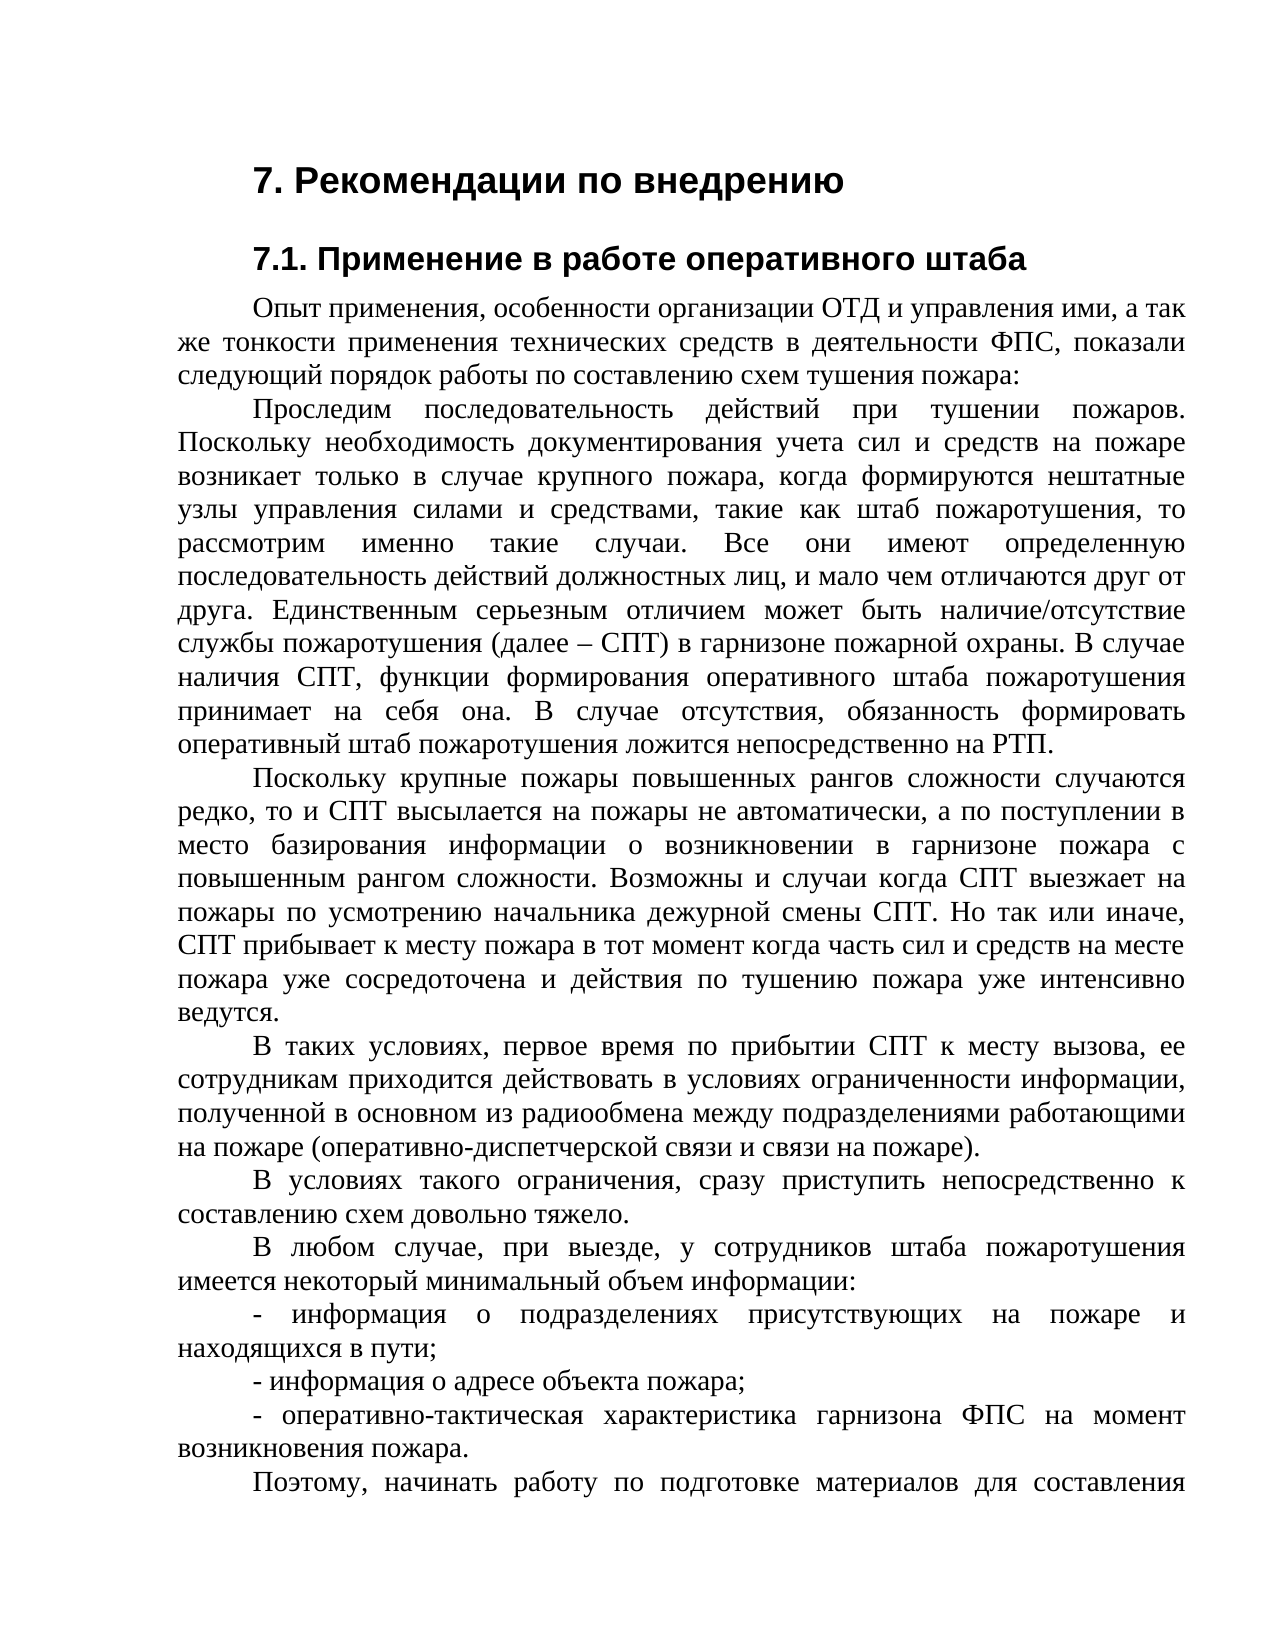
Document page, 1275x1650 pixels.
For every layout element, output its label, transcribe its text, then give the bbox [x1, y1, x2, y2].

text Проследим последовательность действий при тушении пожаров. Поскольку необходимость документирования учета сил и средств на пожаре возникает только в случае крупного пожара, когда формируются нештатные узлы управления силами и средствами, такие как штаб пожаротушения, то рассмотрим именно такие случаи. Все они имеют определенную последовательность действий должностных лиц, и мало чем отличаются друг от друга. Единственным серьезным отличием может быть наличие/отсутствие службы пожаротушения (далее – СПТ) в гарнизоне пожарной охраны. В случае наличия СПТ, функции формирования оперативного штаба пожаротушения принимает на себя она. В случае отсутствия, обязанность формировать оперативный штаб пожаротушения ложится непосредственно на РТП. [177, 391, 1186, 760]
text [177, 1464, 1186, 1498]
text Поскольку крупные пожары повышенных рангов сложности случаются редко, то и СПТ высылается на пожары не автоматически, а по поступлении в место базирования информации о возникновении в гарнизоне пожара с повышенным рангом сложности. Возможны и случаи когда СПТ выезжает на пожары по усмотрению начальника дежурной смены СПТ. Но так или иначе, СПТ прибывает к месту пожара в тот момент когда часть сил и средств на месте пожара уже сосредоточена и действия по тушению пожара уже интенсивно ведутся. [177, 760, 1186, 1028]
text - оперативно-тактическая характеристика гарнизона ФПС на момент возникновения пожара. [177, 1397, 1186, 1464]
text - информация о адресе объекта пожара; [177, 1363, 1186, 1397]
text В таких условиях, первое время по прибытии СПТ к месту вызова, ее сотрудникам приходится действовать в условиях ограниченности информации, полученной в основном из радиообмена между подразделениями работающими на пожаре (оперативно-диспетчерской связи и связи на пожаре). [177, 1028, 1186, 1162]
subtitle 7. Рекомендации по внедрению [177, 158, 1186, 202]
text В любом случае, при выезде, у сотрудников штаба пожаротушения имеется некоторый минимальный объем информации: [177, 1229, 1186, 1296]
text - информация о подразделениях присутствующих на пожаре и находящихся в пути; [177, 1296, 1186, 1363]
text Опыт применения, особенности организации ОТД и управления ими, а так же тонкости применения технических средств в деятельности ФПС, показали следующий порядок работы по составлению схем тушения пожара: [177, 290, 1186, 391]
text В условиях такого ограничения, сразу приступить непосредственно к составлению схем довольно тяжело. [177, 1162, 1186, 1229]
subtitle 7.1. Применение в работе оперативного штаба [177, 239, 1186, 278]
